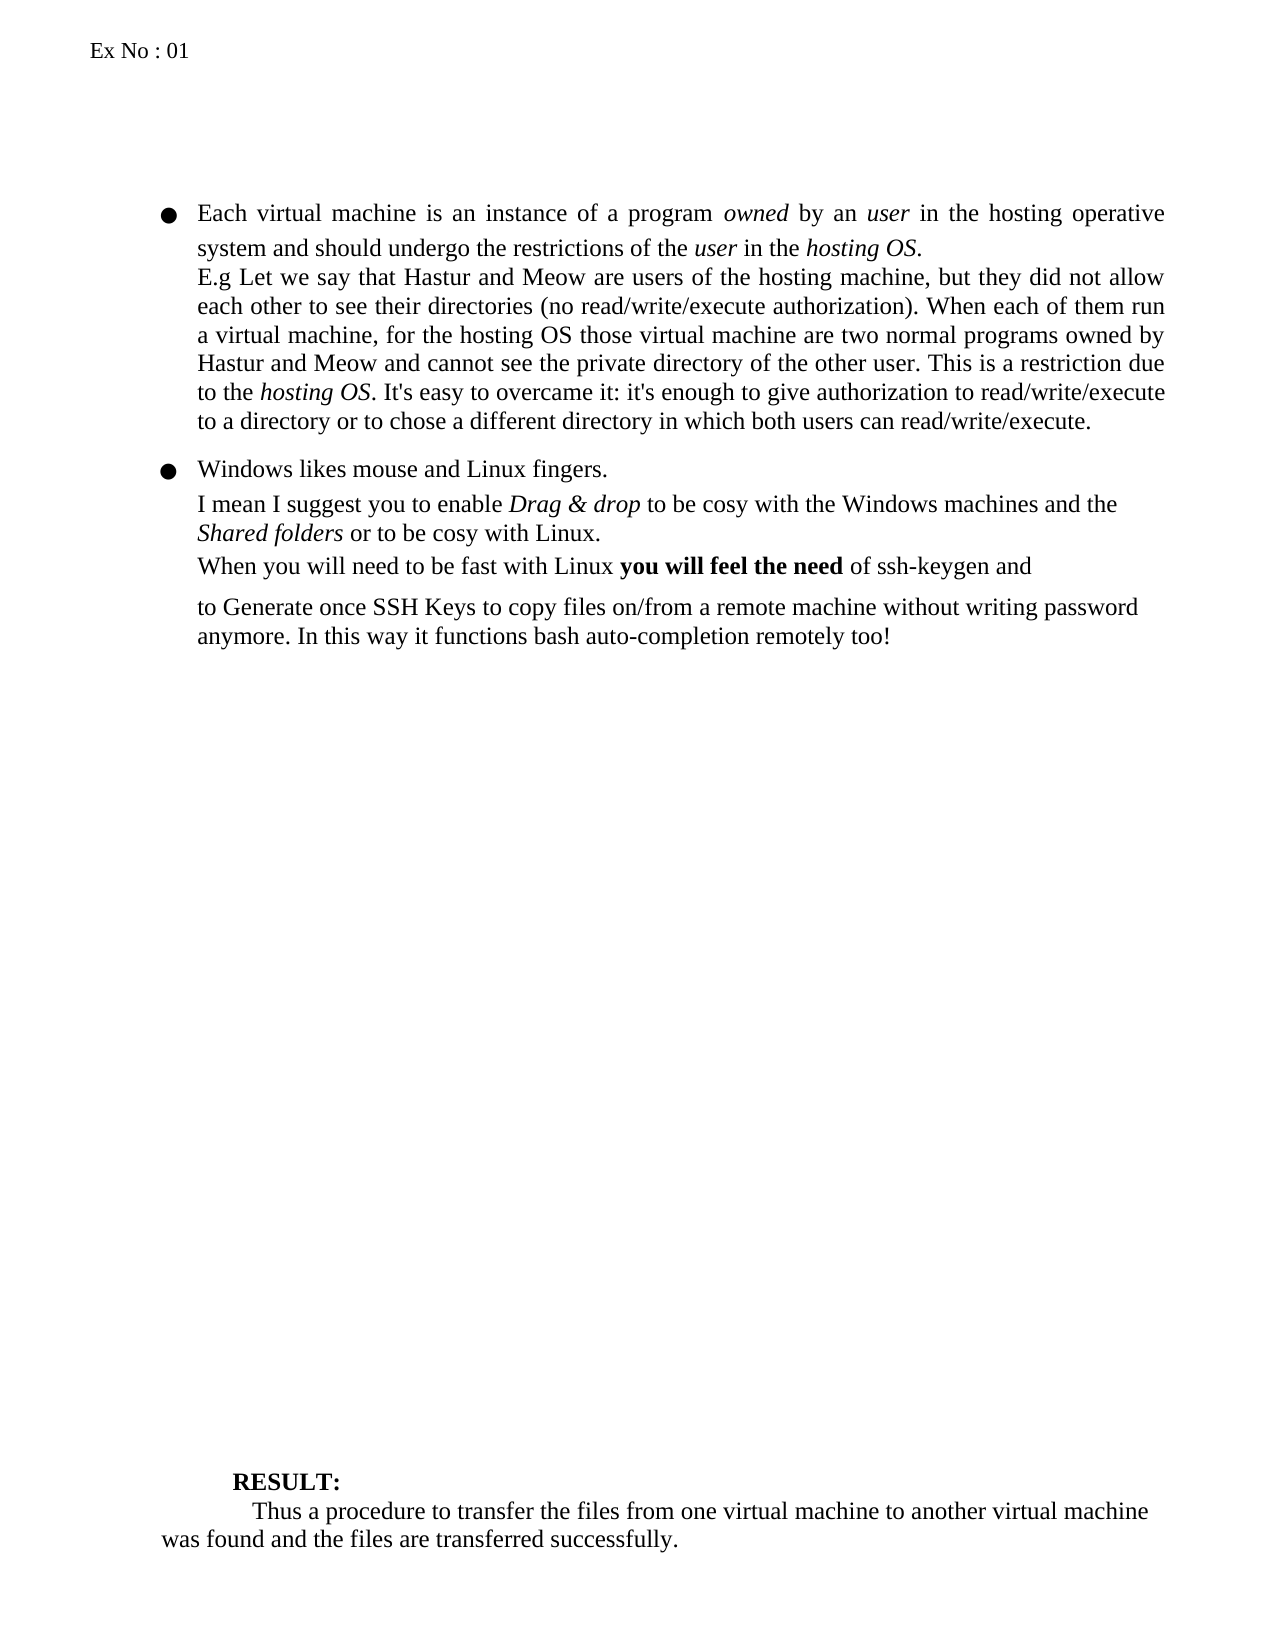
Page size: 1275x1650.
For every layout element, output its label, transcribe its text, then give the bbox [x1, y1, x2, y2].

text When you will need to be fast with Linux you will feel the need of ssh-keygen and [197, 551, 1275, 580]
subtitle RESULT: [161, 1467, 1275, 1496]
text E.g Let we say that Hastur and Meow are users of the hosting machine, but they did not allow each other to see their directories (no read/write/execute authorization). When each of them run a virtual machine, for the hosting OS those virtual machine are two normal programs owned by Hastur and Meow and cannot see the private directory of the other user. This is a restriction due to the hosting OS. It's easy to overcame it: it's enough to give authorization to read/write/execute to a directory or to chose a different directory in which both users can read/write/execute. [197, 262, 1166, 435]
text I mean I suggest you to enable Drag & drop to be cosy with the Windows machines and the [197, 489, 1275, 518]
text to Generate once SSH Keys to copy files on/from a remote machine without writing password anymore. In this way it functions bash auto-completion remotely too! [197, 592, 1166, 649]
list Each virtual machine is an instance of a program owned by an user in the hosting operative system and should undergo the restrictions of the user in the hosting OS. [159, 190, 1165, 262]
text Thus a procedure to transfer the files from one virtual machine to another virtual machine was found and the files are transferred successfully. [161, 1496, 1149, 1553]
text Shared folders or to be cosy with Linux. [197, 518, 1275, 547]
list Windows likes mouse and Linux fingers. [159, 446, 1275, 489]
